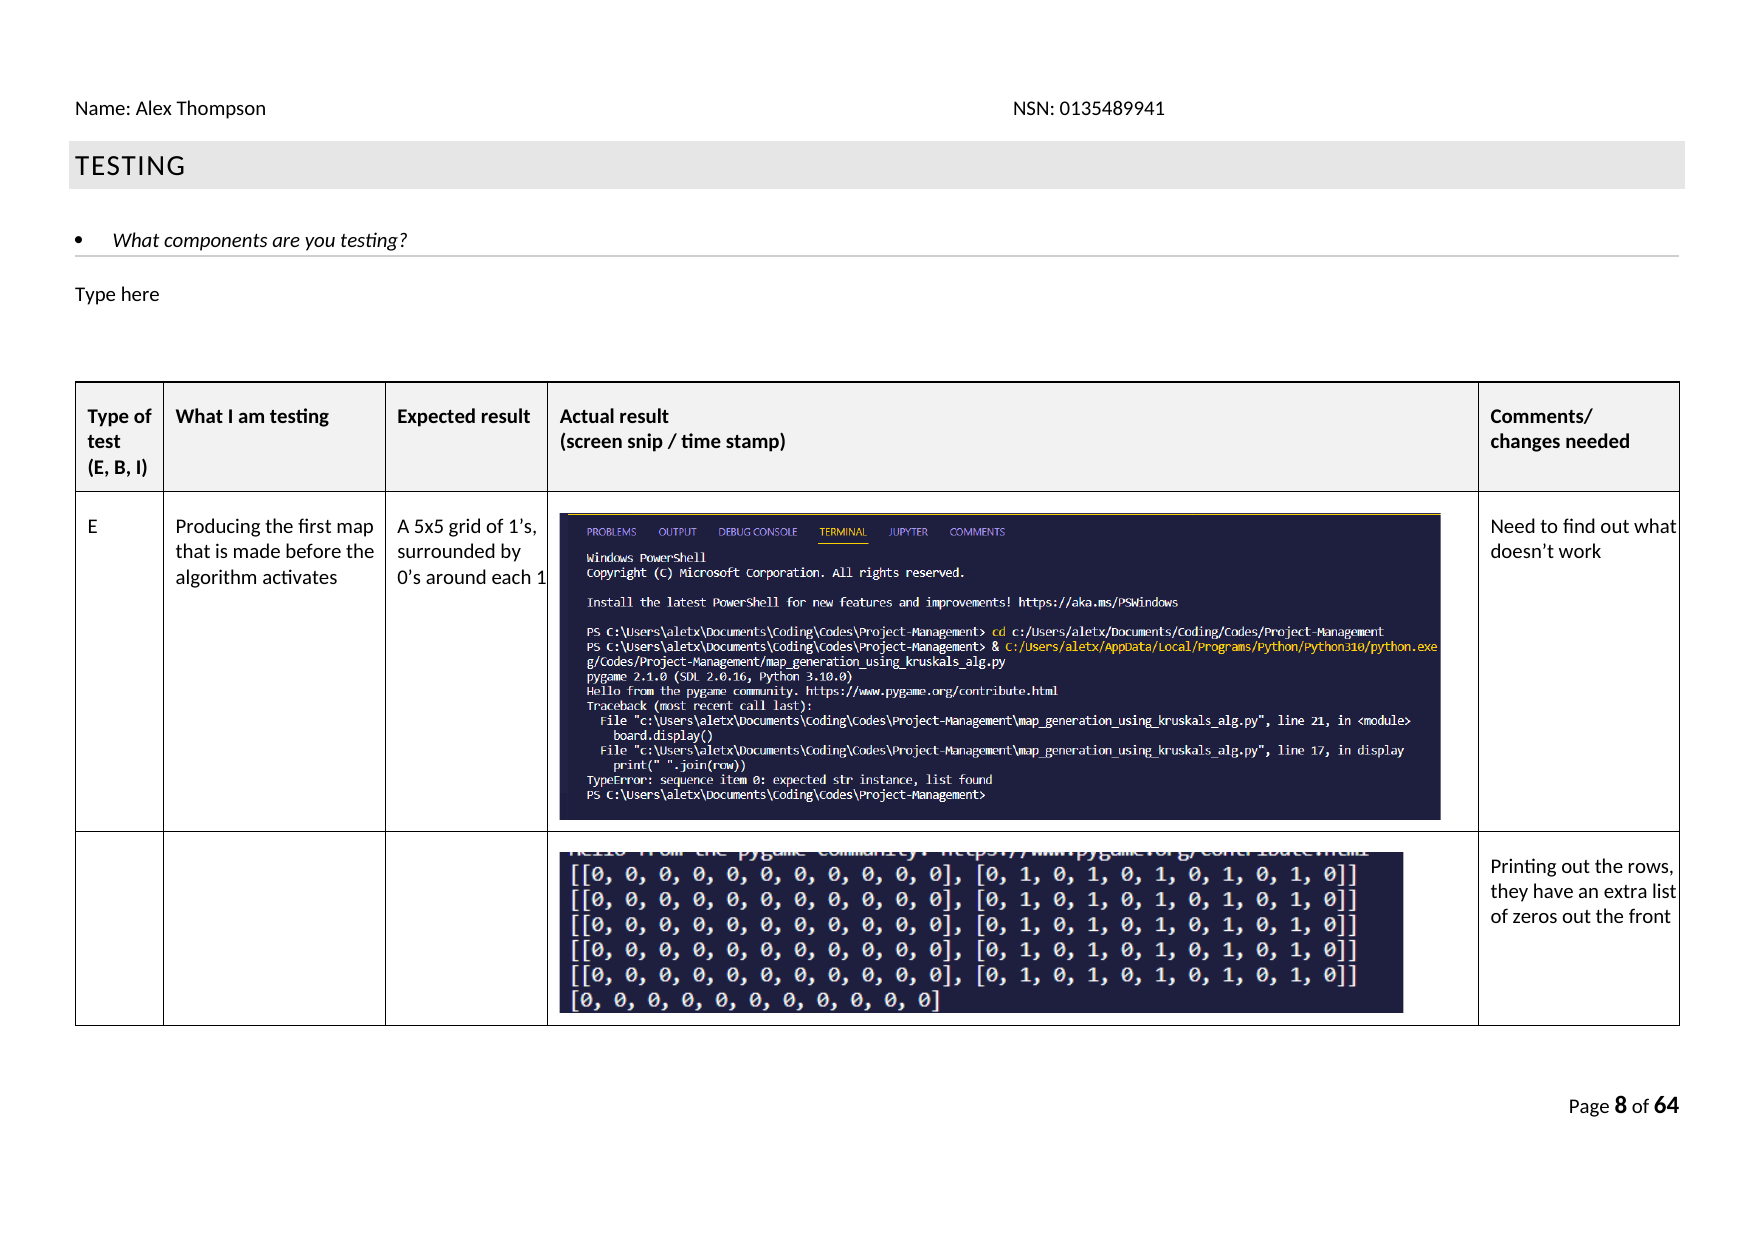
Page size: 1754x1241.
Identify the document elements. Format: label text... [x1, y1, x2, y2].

table_cell Printing out the rows, they have an extra list of zeros out the front [1479, 832, 1679, 1024]
subtitle Testing [75, 147, 1679, 183]
table_cell Need to find out what doesn’t work [1479, 492, 1679, 831]
picture [559, 852, 1404, 1013]
table_cell [164, 832, 385, 1024]
table_cell A 5x5 grid of 1’s, surrounded by 0’s around each 1 [386, 492, 547, 831]
table_cell [548, 832, 1478, 1024]
table_cell Producing the first map that is made before the algorithm activates [164, 492, 385, 831]
picture [559, 513, 1441, 820]
table_cell E [76, 492, 163, 831]
table_header What I am testing [164, 383, 385, 491]
table_header Type of test (E, B, I) [76, 383, 163, 491]
table_cell [76, 832, 163, 1024]
table_header Comments/ changes needed [1479, 383, 1679, 491]
table_header Expected result [386, 383, 547, 491]
text Type here [75, 281, 1679, 307]
text What components are you testing? [75, 228, 1679, 255]
table_cell [386, 832, 547, 1024]
table_header Actual result (screen snip / time stamp) [548, 383, 1478, 491]
table_cell [548, 492, 1478, 831]
